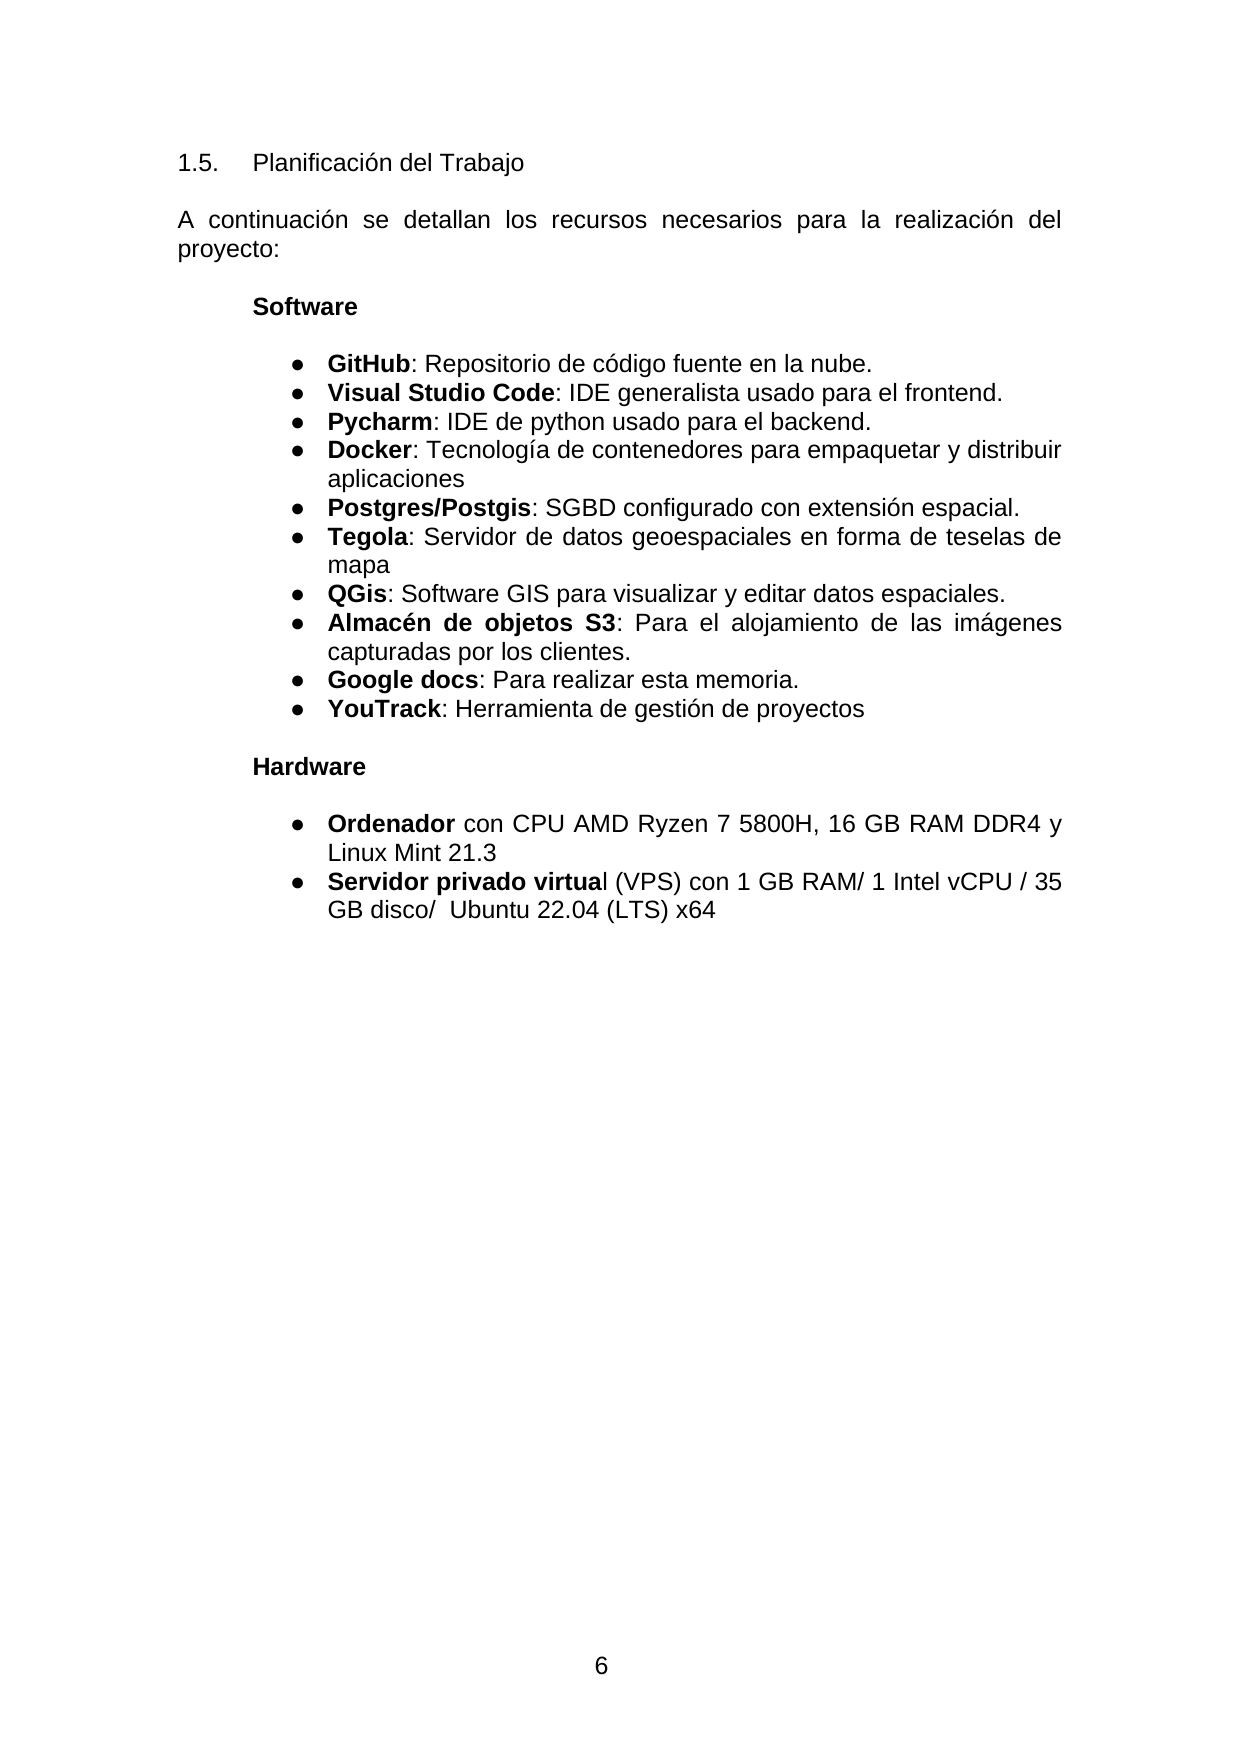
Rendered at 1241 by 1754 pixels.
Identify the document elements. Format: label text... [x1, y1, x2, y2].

text Software [252, 291, 1063, 320]
list Google docs: Para realizar esta memoria. [290, 665, 1063, 694]
text Hardware [252, 751, 1063, 780]
list Almacén de objetos S3: Para el alojamiento de las imágenes capturadas por los clientes. [290, 608, 1063, 665]
subtitle Planificación del Trabajo [177, 148, 1063, 176]
list Ordenador con CPU AMD Ryzen 7 5800H, 16 GB RAM DDR4 y Linux Mint 21.3 [290, 809, 1063, 866]
list Tegola: Servidor de datos geoespaciales en forma de teselas de mapa [290, 521, 1063, 579]
list Servidor privado virtual (VPS) con 1 GB RAM/ 1 Intel vCPU / 35 GB disco/ Ubuntu 22.04 (LTS) x64 [290, 866, 1063, 924]
list Docker: Tecnología de contenedores para empaquetar y distribuir aplicaciones [290, 435, 1063, 493]
list QGis: Software GIS para visualizar y editar datos espaciales. [290, 579, 1063, 608]
list GitHub: Repositorio de código fuente en la nube. [290, 349, 1063, 378]
list Visual Studio Code: IDE generalista usado para el frontend. [290, 378, 1063, 406]
text A continuación se detallan los recursos necesarios para la realización del proyecto: [177, 205, 1063, 263]
list Postgres/Postgis: SGBD configurado con extensión espacial. [290, 493, 1063, 521]
list Pycharm: IDE de python usado para el backend. [290, 406, 1063, 435]
list YouTrack: Herramienta de gestión de proyectos [290, 694, 1063, 723]
